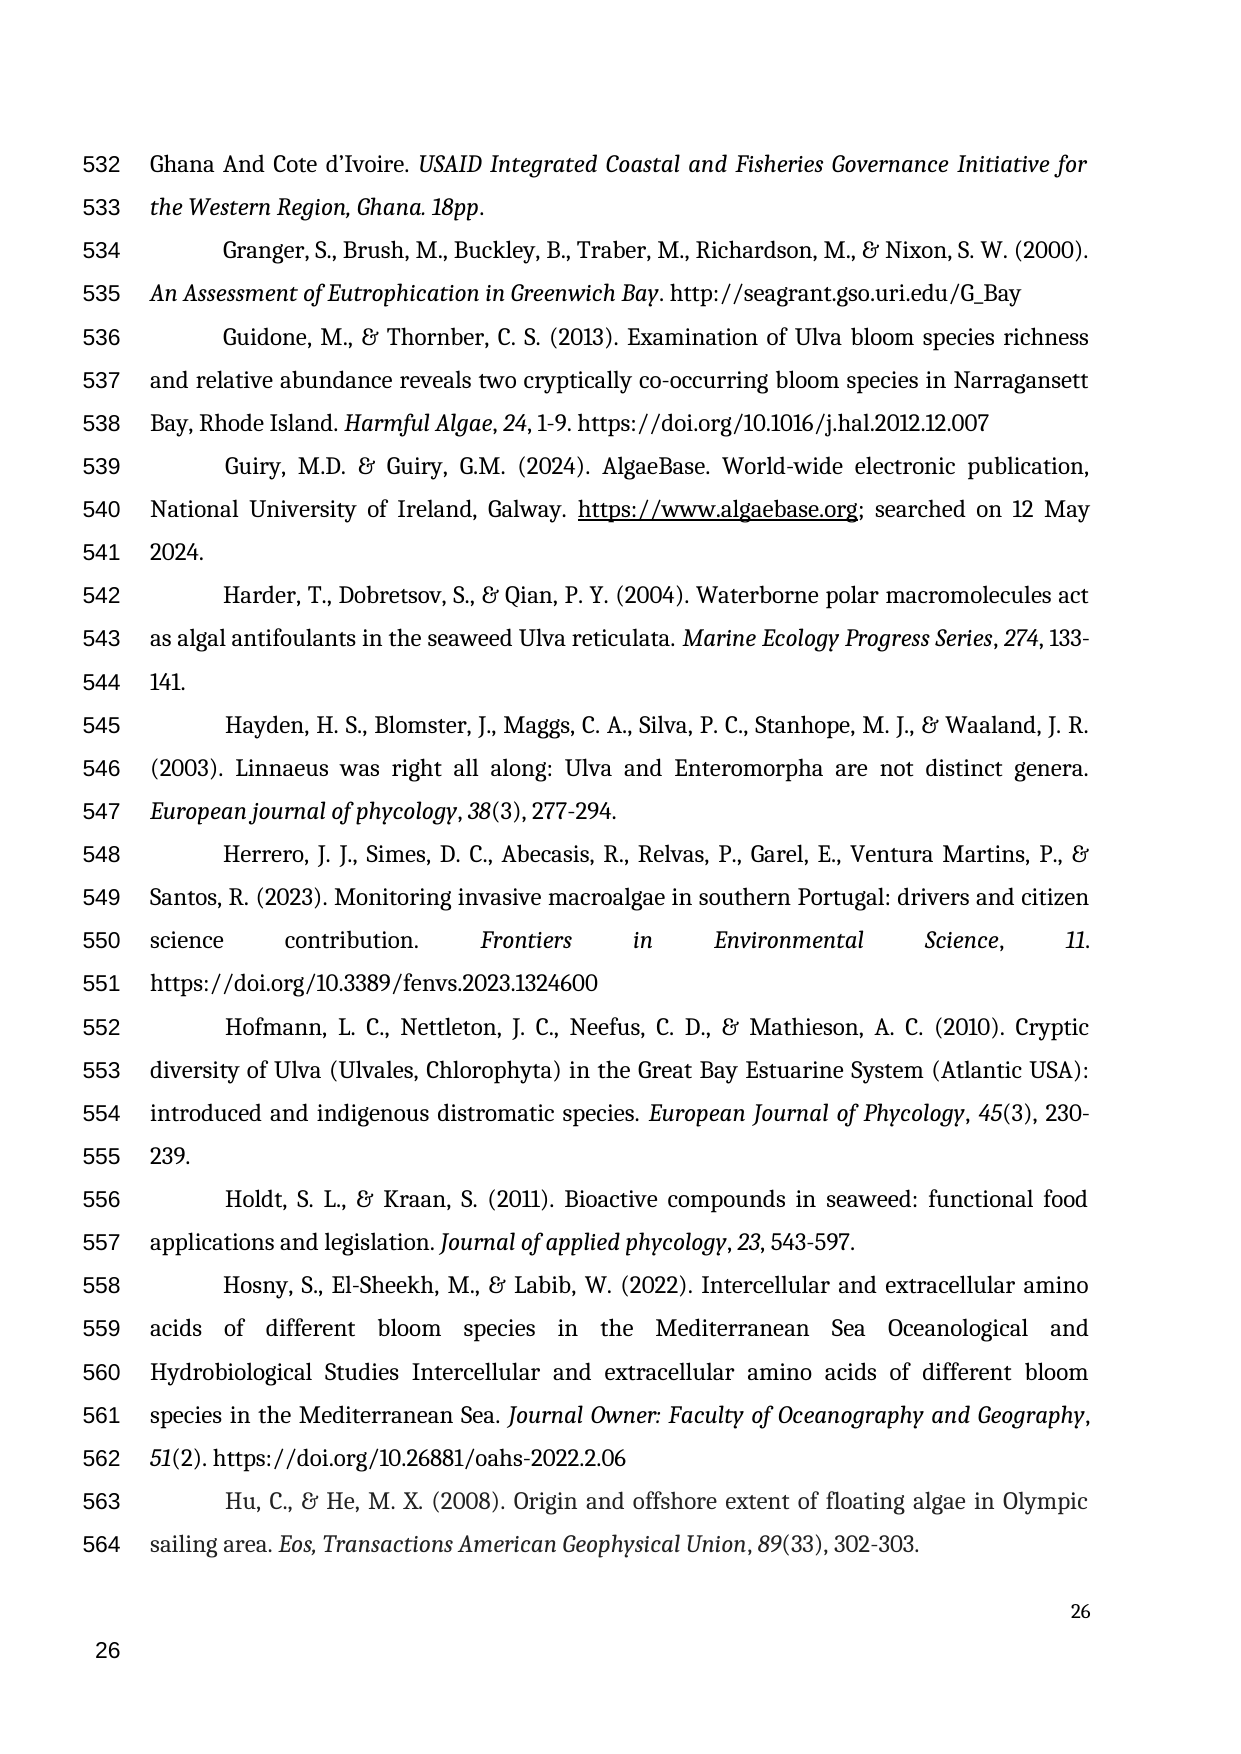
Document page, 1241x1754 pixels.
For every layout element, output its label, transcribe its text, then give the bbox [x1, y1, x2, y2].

text Hosny, S., El-Sheekh, M., & Labib, W. (2022). Intercellular and extracellular amino acids of different bloom species in the Mediterranean Sea Oceanological and Hydrobiological Studies Intercellular and extracellular amino acids of different bloom species in the Mediterranean Sea. Journal Owner: Faculty of Oceanography and Geography, 51(2). https://doi.org/10.26881/oahs-2022.2.06 [150, 1271, 1090, 1472]
text Guiry, M.D. & Guiry, G.M. (2024). AlgaeBase. World-wide electronic publication, National University of Ireland, Galway. https://www.algaebase.org; searched on 12 May 2024. [150, 452, 1090, 567]
text Guidone, M., & Thornber, C. S. (2013). Examination of Ulva bloom species richness and relative abundance reveals two cryptically co-occurring bloom species in Narragansett Bay, Rhode Island. Harmful Algae, 24, 1-9. https://doi.org/10.1016/j.hal.2012.12.007 [150, 322, 1090, 437]
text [150, 150, 1090, 222]
text Hofmann, L. C., Nettleton, J. C., Neefus, C. D., & Mathieson, A. C. (2010). Cryptic diversity of Ulva (Ulvales, Chlorophyta) in the Great Bay Estuarine System (Atlantic USA): introduced and indigenous distromatic species. European Journal of Phycology, 45(3), 230-239. [150, 1012, 1090, 1171]
text Granger, S., Brush, M., Buckley, B., Traber, M., Richardson, M., & Nixon, S. W. (2000). An Assessment of Eutrophication in Greenwich Bay. http://seagrant.gso.uri.edu/G_Bay [150, 236, 1090, 308]
text Hu, C., & He, M. X. (2008). Origin and offshore extent of floating algae in Olympic sailing area. Eos, Transactions American Geophysical Union, 89(33), 302-303. [150, 1487, 1090, 1559]
text Harder, T., Dobretsov, S., & Qian, P. Y. (2004). Waterborne polar macromolecules act as algal antifoulants in the seaweed Ulva reticulata. Marine Ecology Progress Series, 274, 133-141. [150, 581, 1090, 696]
text Herrero, J. J., Simes, D. C., Abecasis, R., Relvas, P., Garel, E., Ventura Martins, P., & Santos, R. (2023). Monitoring invasive macroalgae in southern Portugal: drivers and citizen science contribution. Frontiers in Environmental Science, 11. https://doi.org/10.3389/fenvs.2023.1324600 [150, 840, 1090, 998]
text Holdt, S. L., & Kraan, S. (2011). Bioactive compounds in seaweed: functional food applications and legislation. Journal of applied phycology, 23, 543-597. [150, 1185, 1090, 1257]
text Hayden, H. S., Blomster, J., Maggs, C. A., Silva, P. C., Stanhope, M. J., & Waaland, J. R. (2003). Linnaeus was right all along: Ulva and Enteromorpha are not distinct genera. European journal of phycology, 38(3), 277-294. [150, 711, 1090, 826]
